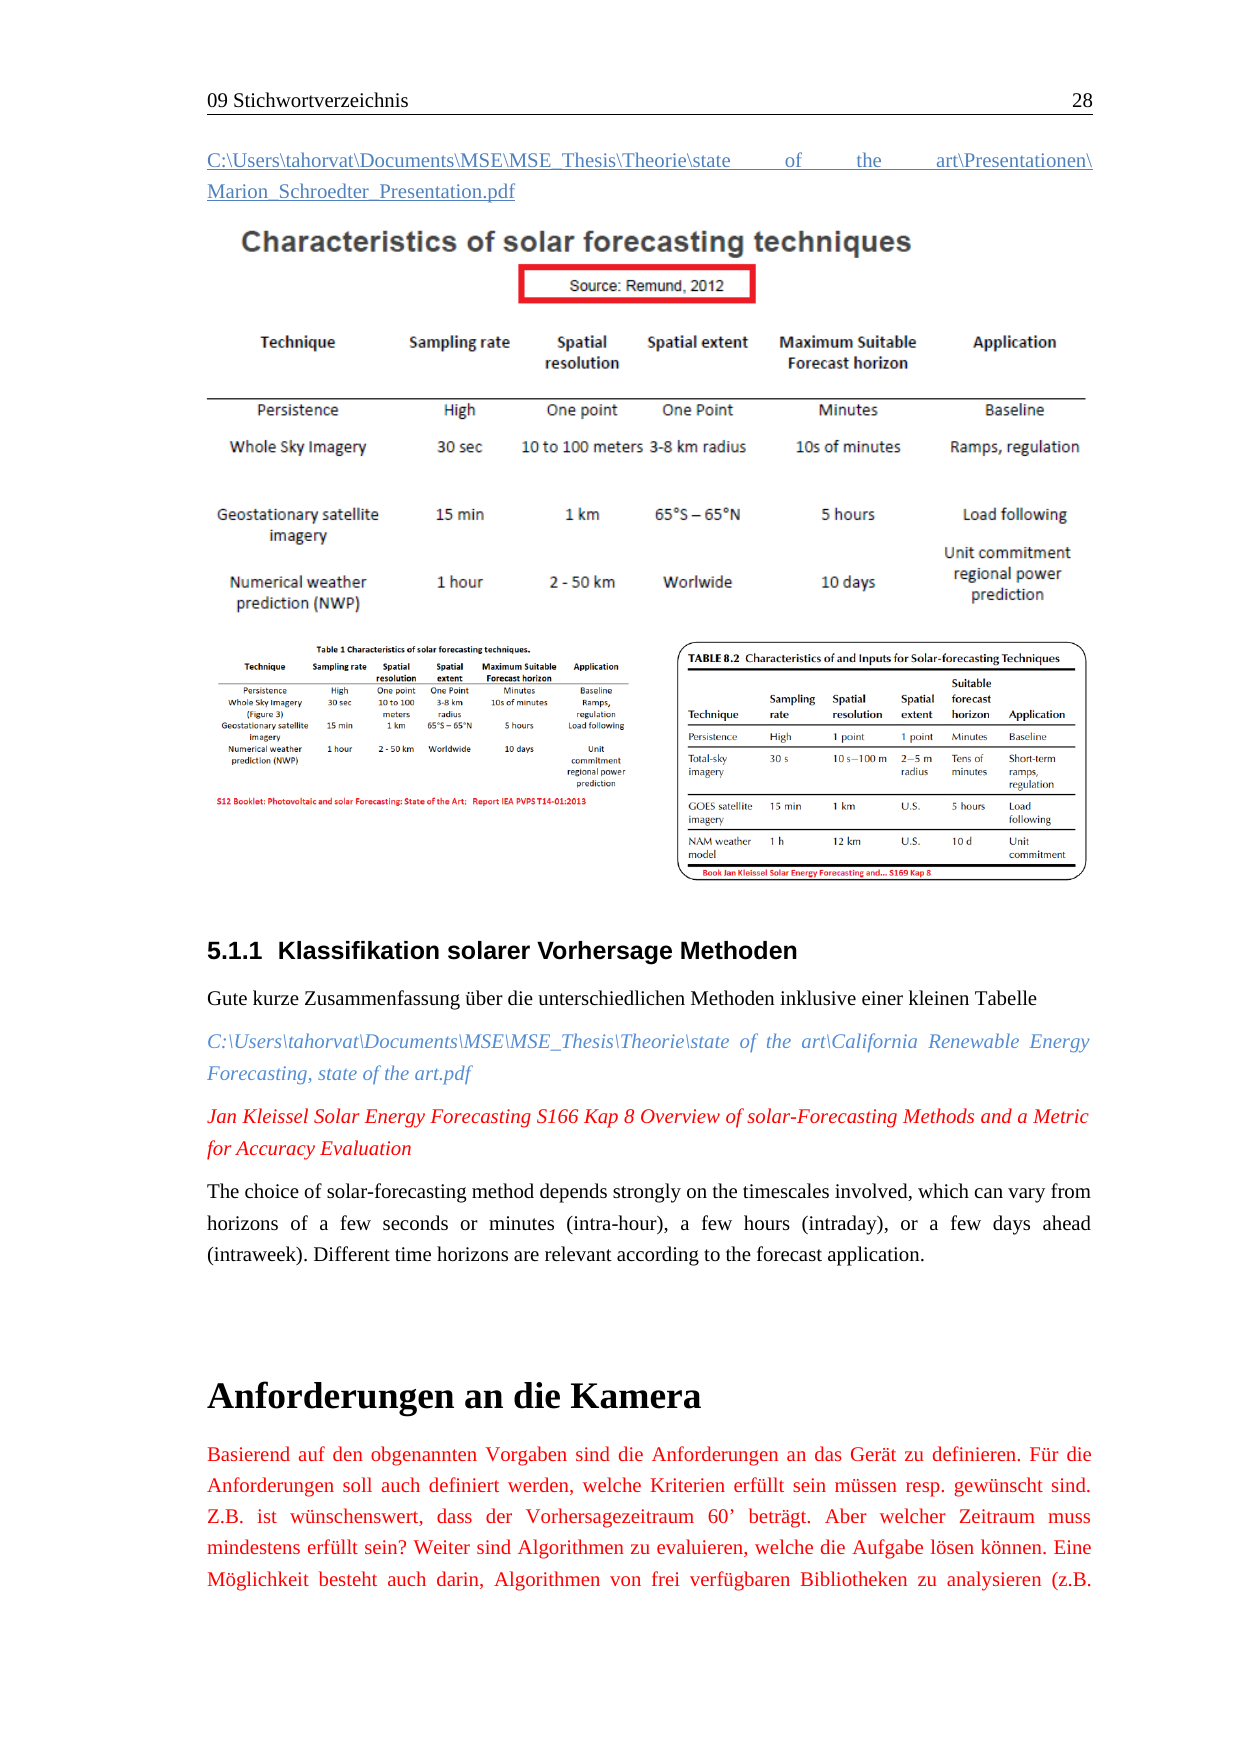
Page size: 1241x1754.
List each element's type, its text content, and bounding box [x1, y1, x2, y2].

text C:\Users\tahorvat\Documents\MSE\MSE_Thesis\Theorie\state of the art\Presentationen\Marion_Schroedter_Presentation.pdf [207, 148, 1093, 169]
text C:\Users\tahorvat\Documents\MSE\MSE_Thesis\Theorie\state of the art\Presentationen\Marion_Schroedter_Presentation.pdf [207, 170, 1093, 210]
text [207, 1442, 1093, 1591]
picture [206, 640, 1092, 891]
text C:\Users\tahorvat\Documents\MSE\MSE_Thesis\Theorie\state of the art\California Renewable Energy Forecasting, state of the art.pdf [207, 1029, 1093, 1084]
text The choice of solar-forecasting method depends strongly on the timescales involved, which can vary from horizons of a few seconds or minutes (intra-hour), a few hours (intraday), or a few days ahead (intraweek). Different time horizons are relevant according to the forecast application. [207, 1179, 1093, 1266]
text Anforderungen an die Kamera [207, 1373, 1093, 1416]
text Gute kurze Zusammenfassung über die unterschiedlichen Methoden inklusive einer kleinen Tabelle [207, 986, 1093, 1009]
subtitle Klassifikation solarer Vorhersage Methoden [207, 936, 1093, 964]
picture [206, 210, 1093, 621]
text Jan Kleissel Solar Energy Forecasting S166 Kap 8 Overview of solar-Forecasting Methods and a Metric for Accuracy Evaluation [207, 1104, 1093, 1159]
